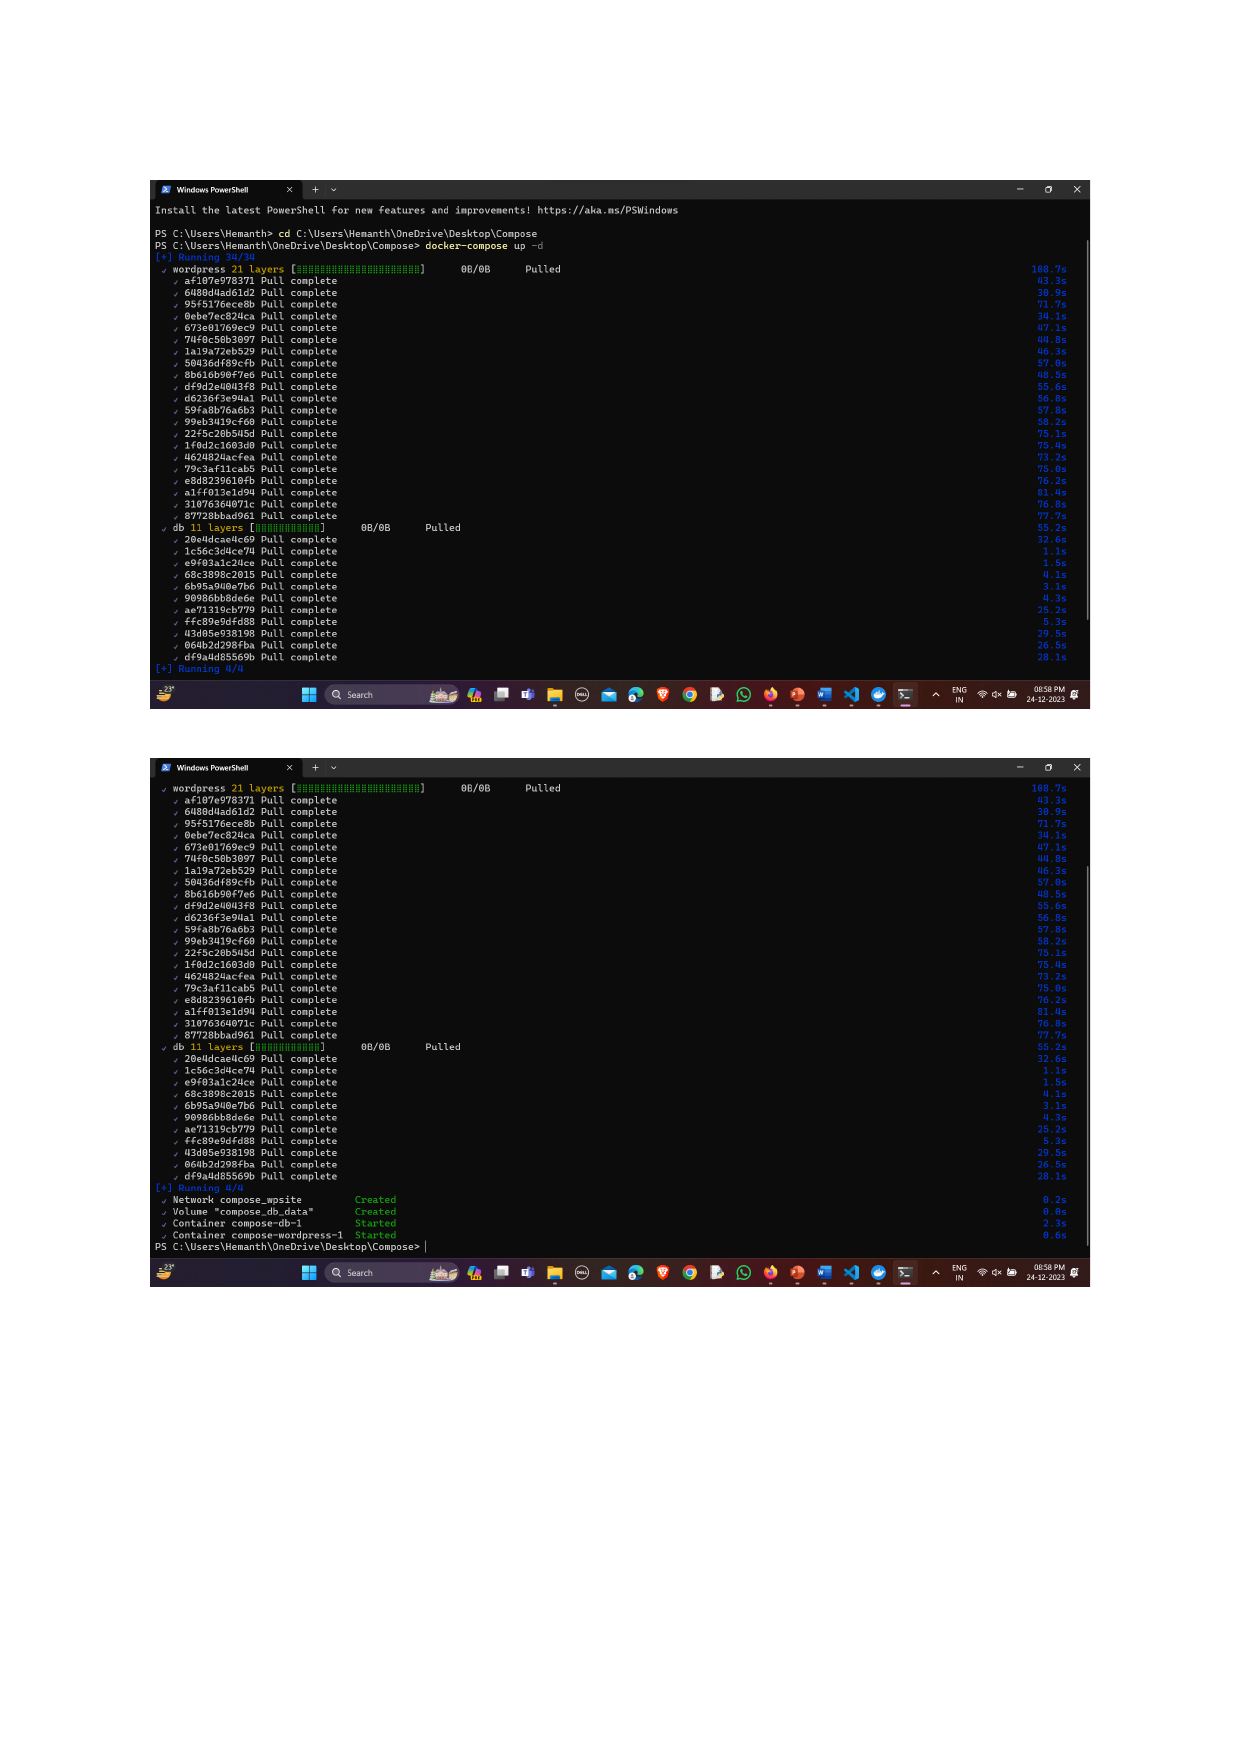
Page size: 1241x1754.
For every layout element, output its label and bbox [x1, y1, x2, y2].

picture [150, 758, 1091, 1287]
picture [150, 180, 1091, 709]
